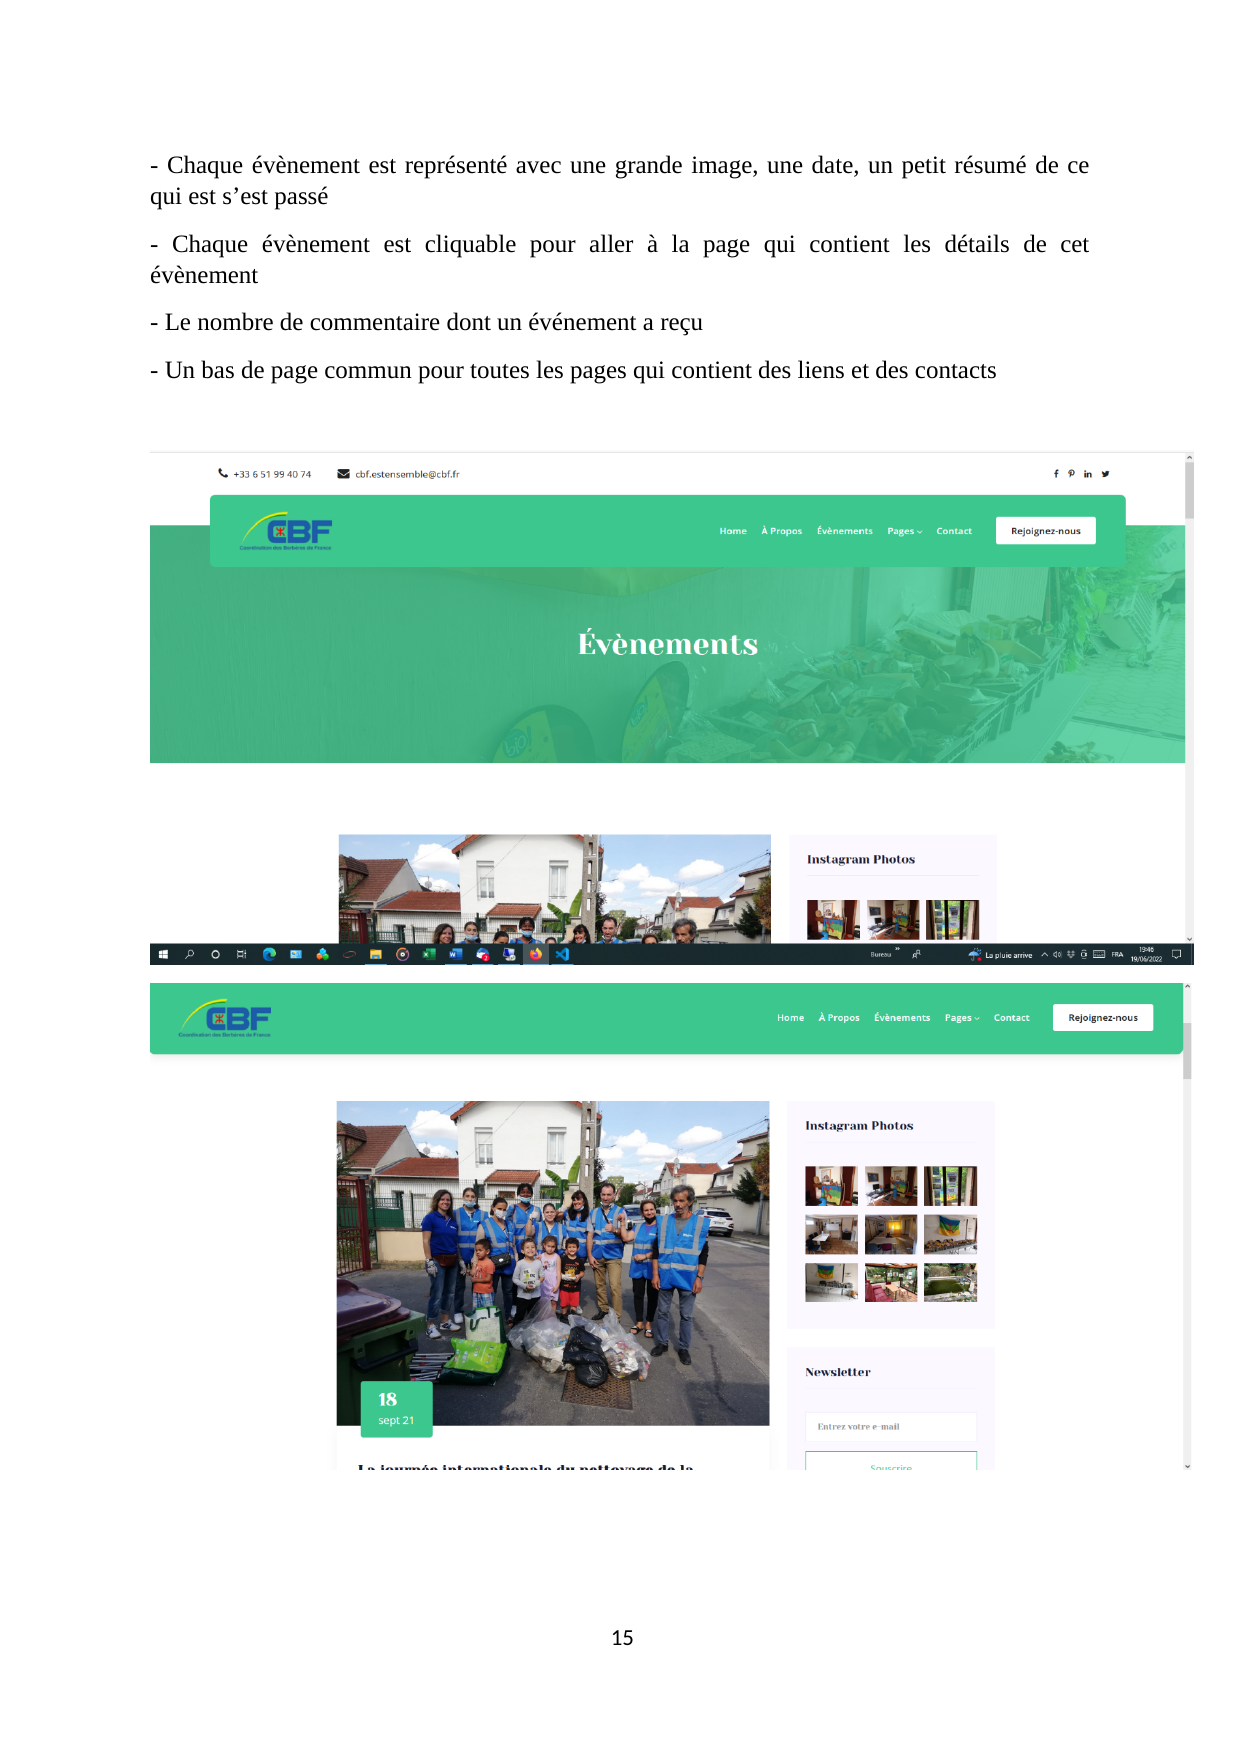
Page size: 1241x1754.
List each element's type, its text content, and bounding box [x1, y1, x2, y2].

text - Chaque évènement est cliquable pour aller à la page qui contient les détails de cet évènement [150, 229, 1090, 288]
text - Un bas de page commun pour toutes les pages qui contient des liens et des contacts [150, 355, 1090, 384]
text - Le nombre de commentaire dont un événement a reçu [150, 307, 1090, 336]
picture [150, 983, 1192, 1470]
picture [150, 450, 1194, 965]
text - Chaque évènement est représenté avec une grande image, une date, un petit résumé de ce qui est s’est passé [150, 150, 1090, 210]
